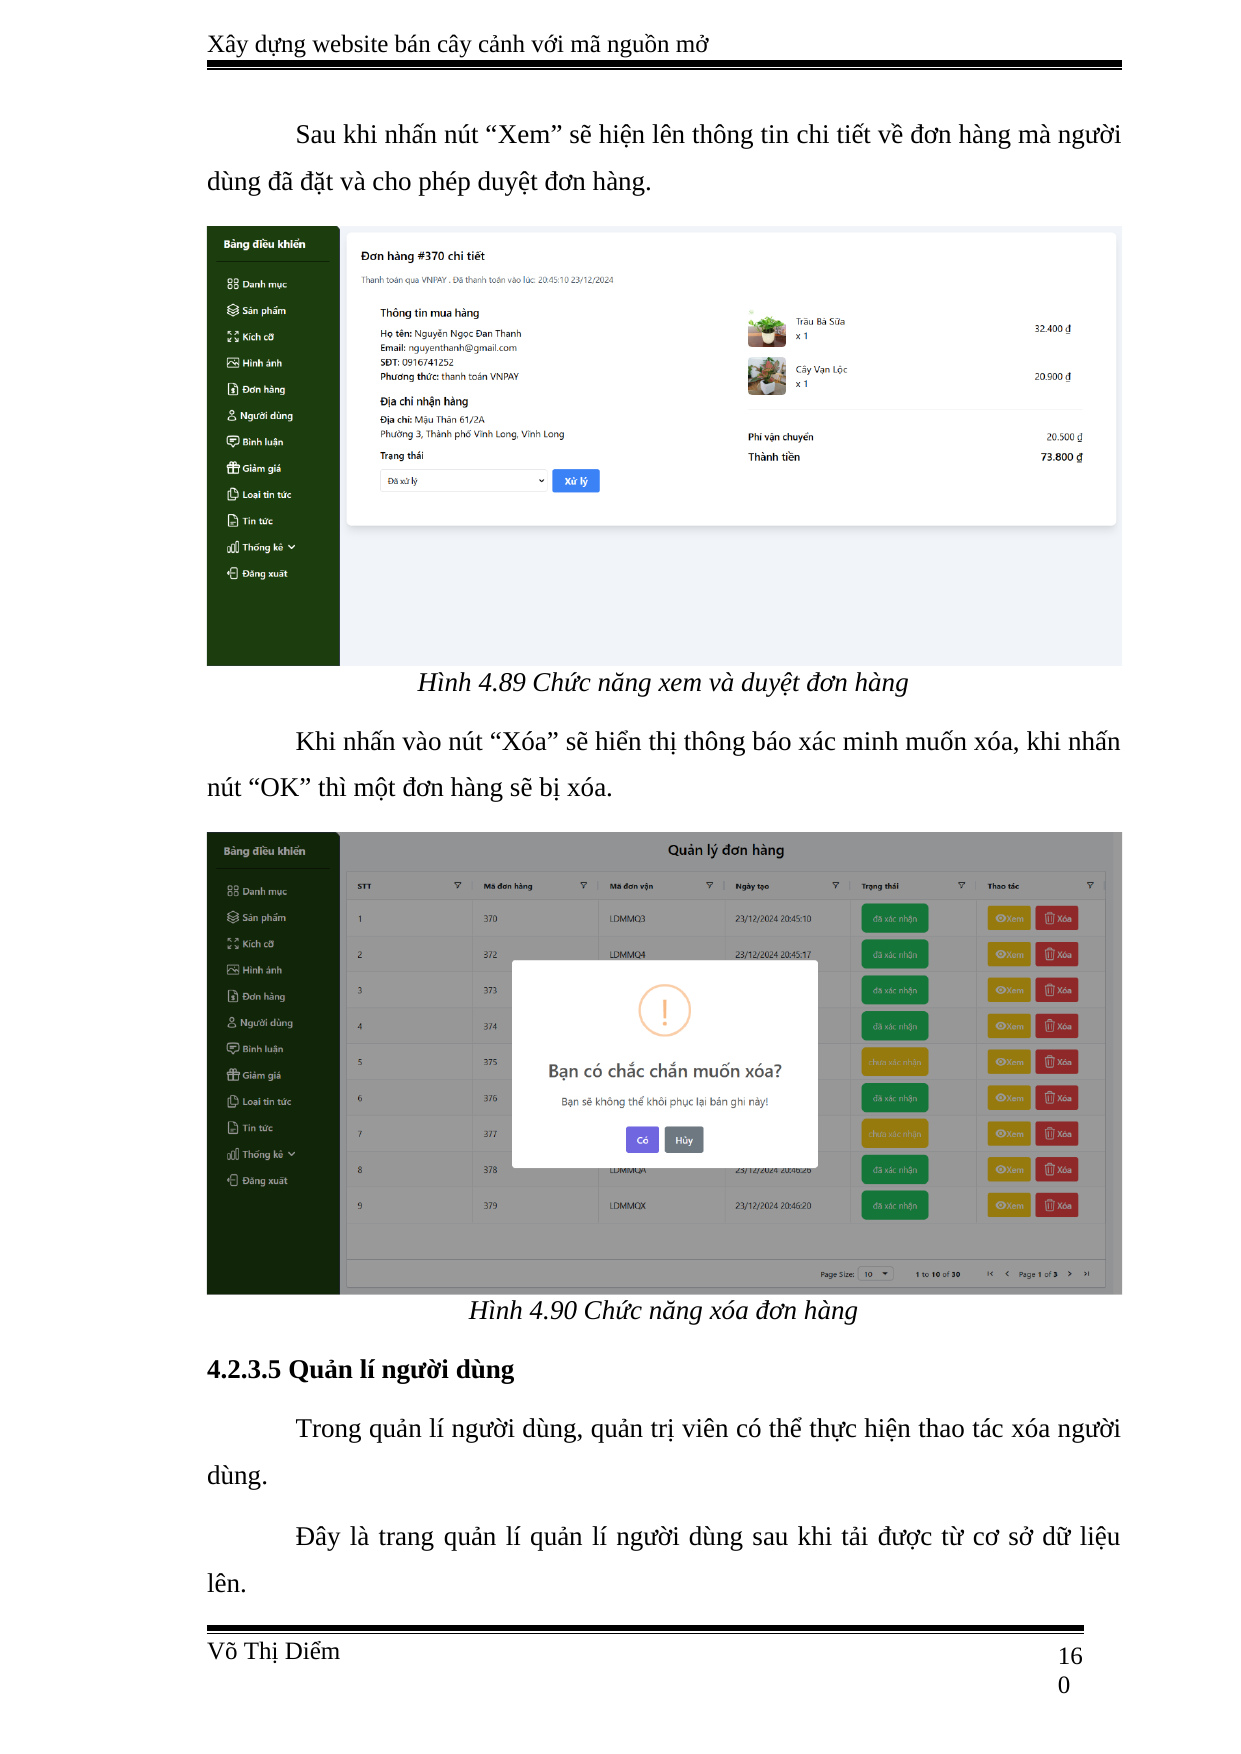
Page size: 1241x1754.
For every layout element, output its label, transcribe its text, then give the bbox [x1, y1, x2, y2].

picture [206, 832, 1123, 1295]
text Sau khi nhấn nút “Xem” sẽ hiện lên thông tin chi tiết về đơn hàng mà người dùng đã đặt và cho phép duyệt đơn hàng. [207, 118, 1122, 196]
text Trong quản lí người dùng, quản trị viên có thể thực hiện thao tác xóa người dùng. [207, 1413, 1122, 1490]
text Khi nhấn vào nút “Xóa” sẽ hiển thị thông báo xác minh muốn xóa, khi nhấn nút “OK” thì một đơn hàng sẽ bị xóa. [207, 725, 1122, 803]
text Đây là trang quản lí quản lí người dùng sau khi tải được từ cơ sở dữ liệu lên. [207, 1521, 1122, 1598]
picture [206, 226, 1123, 666]
subtitle Quản lí người dùng [207, 1353, 1122, 1384]
